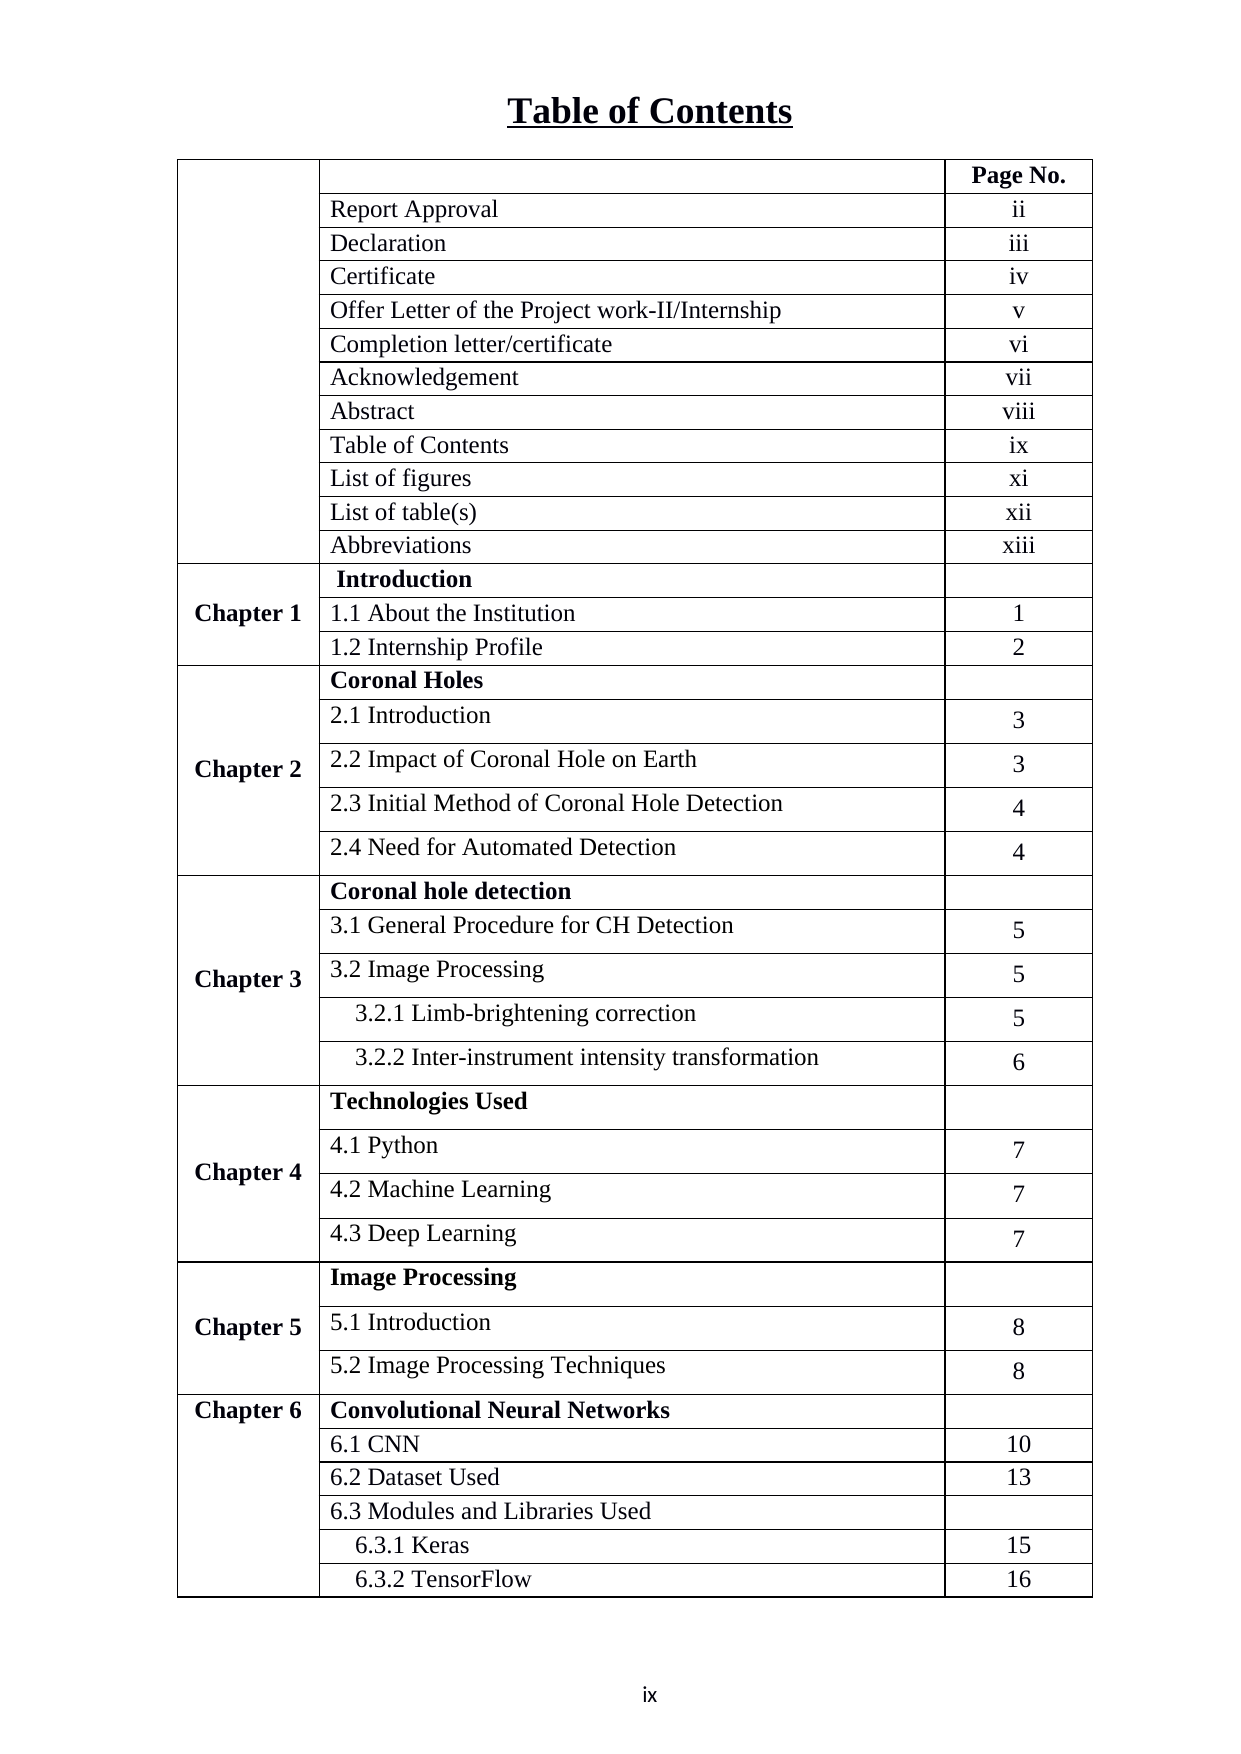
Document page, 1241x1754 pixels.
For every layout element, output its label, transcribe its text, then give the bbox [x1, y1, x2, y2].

table_cell ii [946, 194, 1092, 227]
table_cell Chapter 1 [178, 564, 319, 664]
table_cell Report Approval [320, 194, 944, 227]
table_cell 6.3 Modules and Libraries Used [320, 1496, 944, 1529]
table_cell [946, 666, 1092, 699]
table_cell 6.3.1 Keras [320, 1530, 944, 1563]
table_cell 2 [946, 632, 1092, 664]
table_cell 6.3.2 TensorFlow [320, 1564, 944, 1596]
table_cell Coronal Holes [320, 666, 944, 699]
table_cell vii [946, 363, 1092, 395]
table_cell Technologies Used [320, 1086, 944, 1129]
table_cell Chapter 4 [178, 1086, 319, 1261]
table_cell 4 [946, 788, 1092, 831]
table_cell 4.1 Python [320, 1130, 944, 1173]
table_cell xi [946, 463, 1092, 496]
table_cell 7 [946, 1174, 1092, 1217]
table_cell iv [946, 261, 1092, 294]
table_cell 5 [946, 998, 1092, 1041]
text Table of Contents [177, 89, 1122, 132]
table_cell 3.2 Image Processing [320, 954, 944, 997]
table_cell Abbreviations [320, 531, 944, 563]
table_cell 1.1 About the Institution [320, 598, 944, 631]
table_cell vi [946, 329, 1092, 361]
table_header Page No. [946, 160, 1092, 193]
table_cell 10 [946, 1429, 1092, 1461]
table_header [320, 160, 944, 193]
table_cell List of figures [320, 463, 944, 496]
table_cell 3.2.2 Inter-instrument intensity transformation [320, 1042, 944, 1085]
table_cell 6.1 CNN [320, 1429, 944, 1461]
table_cell 2.2 Impact of Coronal Hole on Earth [320, 744, 944, 787]
table_cell Coronal hole detection [320, 876, 944, 909]
table_cell ix [946, 430, 1092, 462]
table_cell [946, 564, 1092, 597]
table_cell Certificate [320, 261, 944, 294]
table_cell [946, 1395, 1092, 1428]
table_cell 16 [946, 1564, 1092, 1596]
table_cell Offer Letter of the Project work-II/Internship [320, 295, 944, 328]
table_cell List of table(s) [320, 497, 944, 529]
table_cell 5.1 Introduction [320, 1307, 944, 1349]
table_cell xii [946, 497, 1092, 529]
table_cell Table of Contents [320, 430, 944, 462]
table_cell Chapter 6 [178, 1395, 319, 1596]
table_cell Completion letter/certificate [320, 329, 944, 361]
table_cell 2.4 Need for Automated Detection [320, 832, 944, 875]
table_cell 8 [946, 1307, 1092, 1349]
table_cell 3 [946, 744, 1092, 787]
table_cell 15 [946, 1530, 1092, 1563]
table_cell Chapter 5 [178, 1263, 319, 1394]
table_cell 6.2 Dataset Used [320, 1463, 944, 1495]
table_cell 1 [946, 598, 1092, 631]
table_cell xiii [946, 531, 1092, 563]
table_cell 3 [946, 700, 1092, 743]
table_cell Declaration [320, 228, 944, 260]
table_cell Chapter 3 [178, 876, 319, 1085]
table_cell 1.2 Internship Profile [320, 632, 944, 664]
table_cell 5.2 Image Processing Techniques [320, 1351, 944, 1394]
table_cell 4 [946, 832, 1092, 875]
table_cell 7 [946, 1130, 1092, 1173]
table_cell iii [946, 228, 1092, 260]
table_cell 6 [946, 1042, 1092, 1085]
table_cell 5 [946, 954, 1092, 997]
table_cell Chapter 2 [178, 666, 319, 875]
table_cell v [946, 295, 1092, 328]
table_cell 5 [946, 910, 1092, 953]
table_cell 13 [946, 1463, 1092, 1495]
table_header [178, 160, 319, 563]
table_cell Abstract [320, 396, 944, 429]
table_cell 8 [946, 1351, 1092, 1394]
table_cell 2.1 Introduction [320, 700, 944, 743]
table_cell [946, 1496, 1092, 1529]
table_cell Introduction [320, 564, 944, 597]
table_cell Initial Method of Coronal Hole Detection [320, 788, 944, 831]
table_cell [946, 1086, 1092, 1129]
table_cell 3.1 General Procedure for CH Detection [320, 910, 944, 953]
table_cell Convolutional Neural Networks [320, 1395, 944, 1428]
table_cell [946, 876, 1092, 909]
table_cell Acknowledgement [320, 363, 944, 395]
table_cell [946, 1263, 1092, 1306]
table_cell 7 [946, 1219, 1092, 1261]
table_cell 3.2.1 Limb-brightening correction [320, 998, 944, 1041]
table_cell Image Processing [320, 1263, 944, 1306]
table_cell 4.3 Deep Learning [320, 1219, 944, 1261]
table_cell viii [946, 396, 1092, 429]
table_cell 4.2 Machine Learning [320, 1174, 944, 1217]
